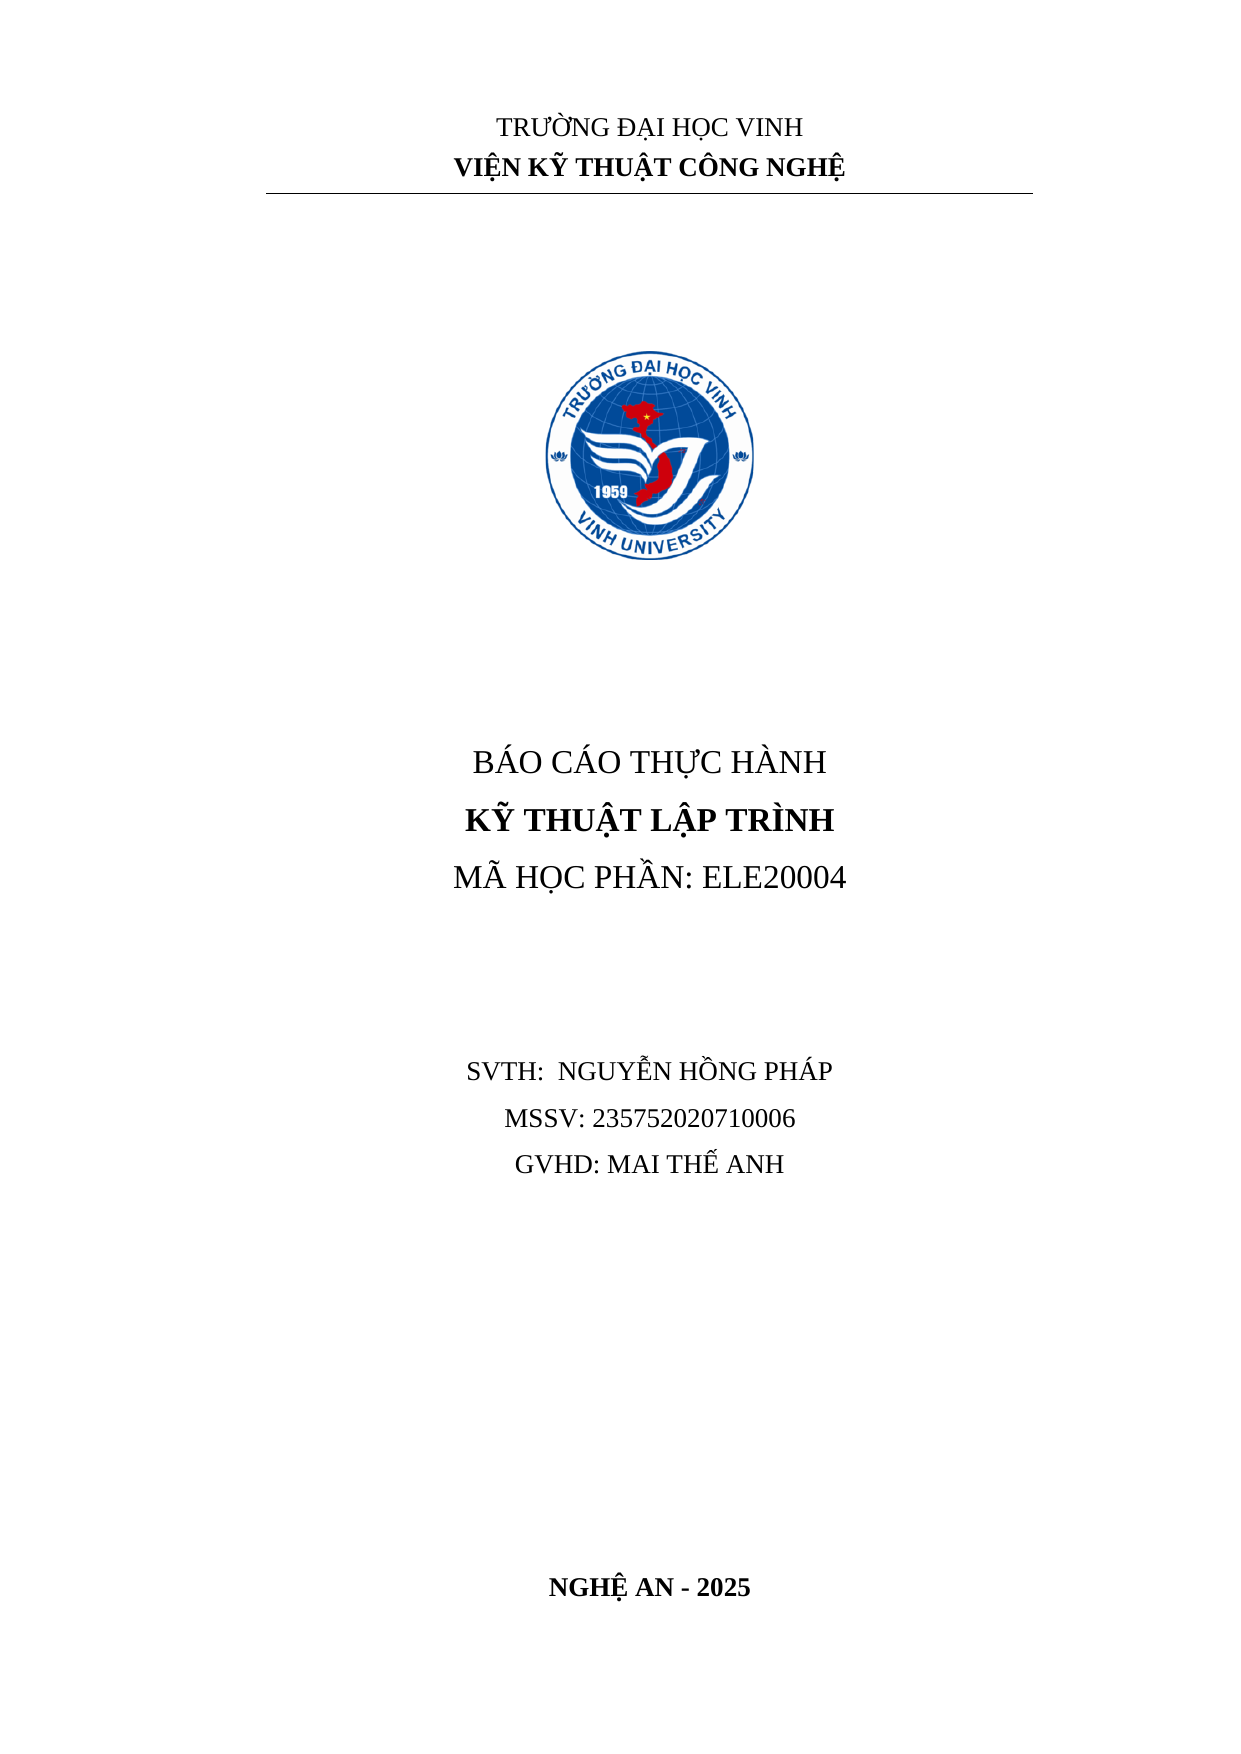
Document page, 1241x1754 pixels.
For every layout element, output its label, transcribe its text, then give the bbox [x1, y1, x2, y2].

text BÁO CÁO THỰC HÀNH [177, 742, 1122, 781]
text MSSV: 235752020710006 [177, 1102, 1122, 1133]
table_header TRƯỜNG ĐẠI HỌC VINH VIỆN KỸ THUẬT CÔNG NGHỆ [266, 111, 1033, 193]
text MÃ HỌC PHẦN: ELE20004 [177, 857, 1122, 896]
text KỸ THUẬT LẬP TRÌNH [177, 800, 1122, 838]
text GVHD: MAI THẾ ANH [177, 1148, 1122, 1179]
text SVTH: NGUYỄN HỒNG PHÁP [177, 1055, 1122, 1086]
picture [545, 351, 754, 560]
text NGHỆ AN - 2025 [177, 1571, 1122, 1602]
